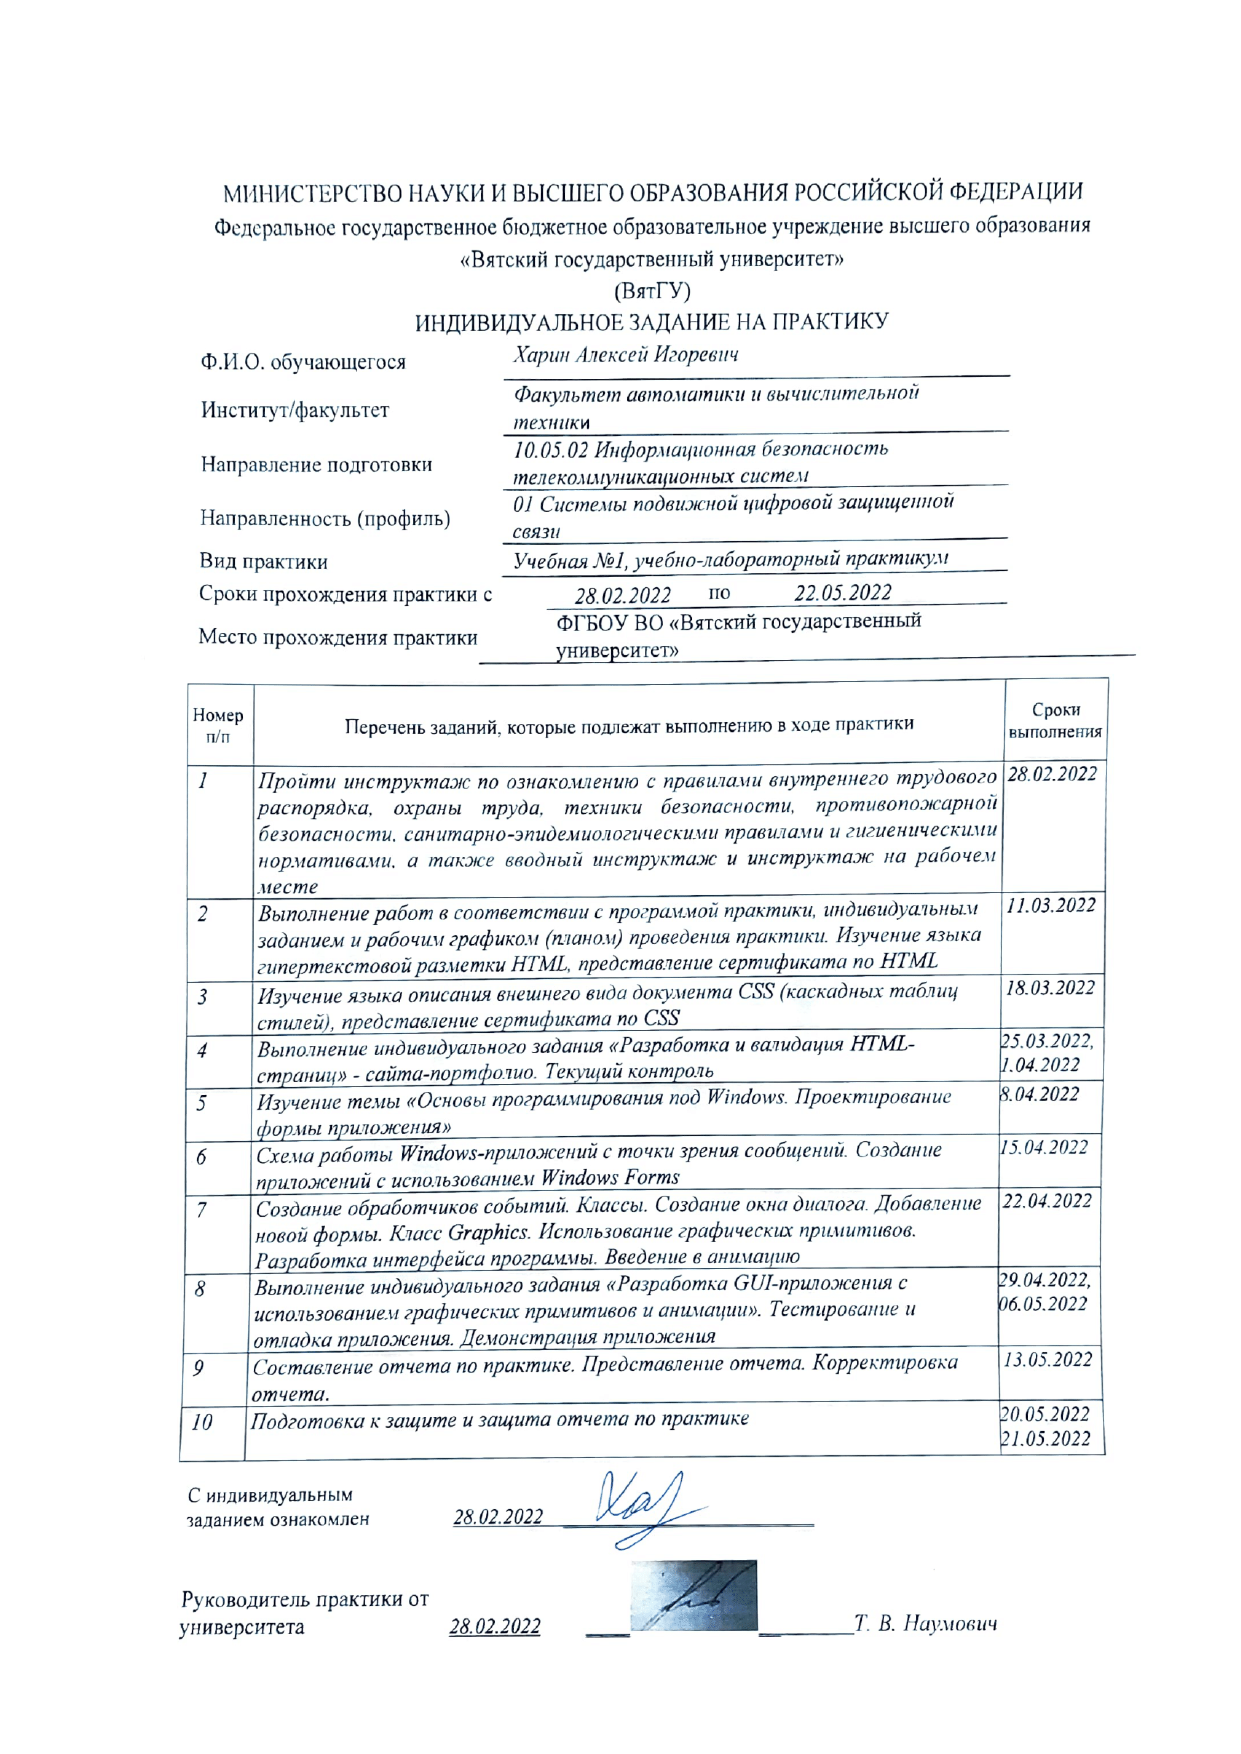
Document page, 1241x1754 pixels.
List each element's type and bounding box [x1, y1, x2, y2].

picture [99, 87, 1141, 1687]
